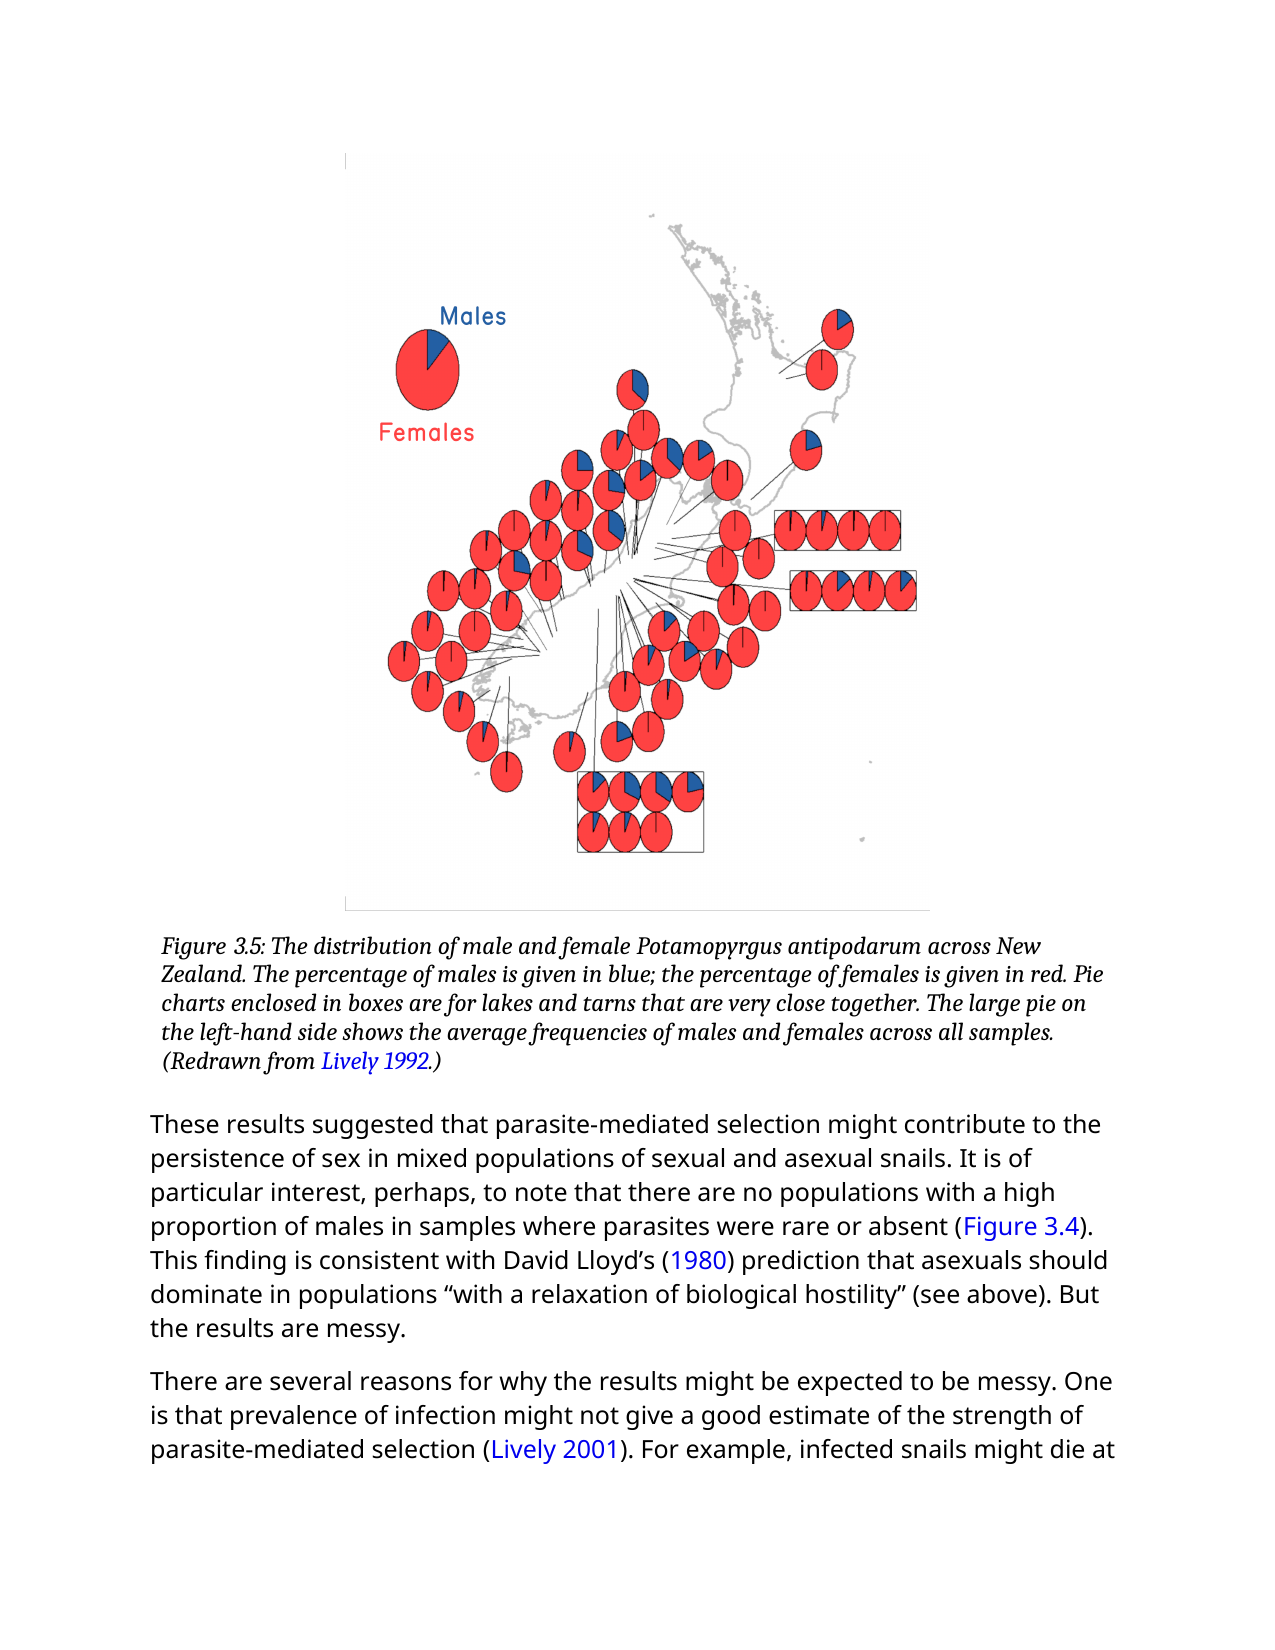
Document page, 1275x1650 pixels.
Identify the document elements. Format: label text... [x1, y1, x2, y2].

text These results suggested that parasite-mediated selection might contribute to the persistence of sex in mixed populations of sexual and asexual snails. It is of particular interest, perhaps, to note that there are no populations with a high proportion of males in samples where parasites were rare or absent (Figure 3.4). This finding is consistent with David Lloyd’s (1980) prediction that asexuals should dominate in populations “with a relaxation of biological hostility” (see above). But the results are messy. [150, 1107, 1125, 1345]
picture [345, 153, 930, 911]
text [150, 1364, 1125, 1466]
table_header Figure 3.5: The distribution of male and female Potamopyrgus antipodarum across New Zealand. The percentage of males is given in blue; the percentage of females is given in red. Pie charts enclosed in boxes are for lakes and tarns that are very close together. The large pie on the left-hand side shows the average frequencies of males and females across all samples. (Redrawn from Lively 1992.) [150, 150, 1125, 1088]
